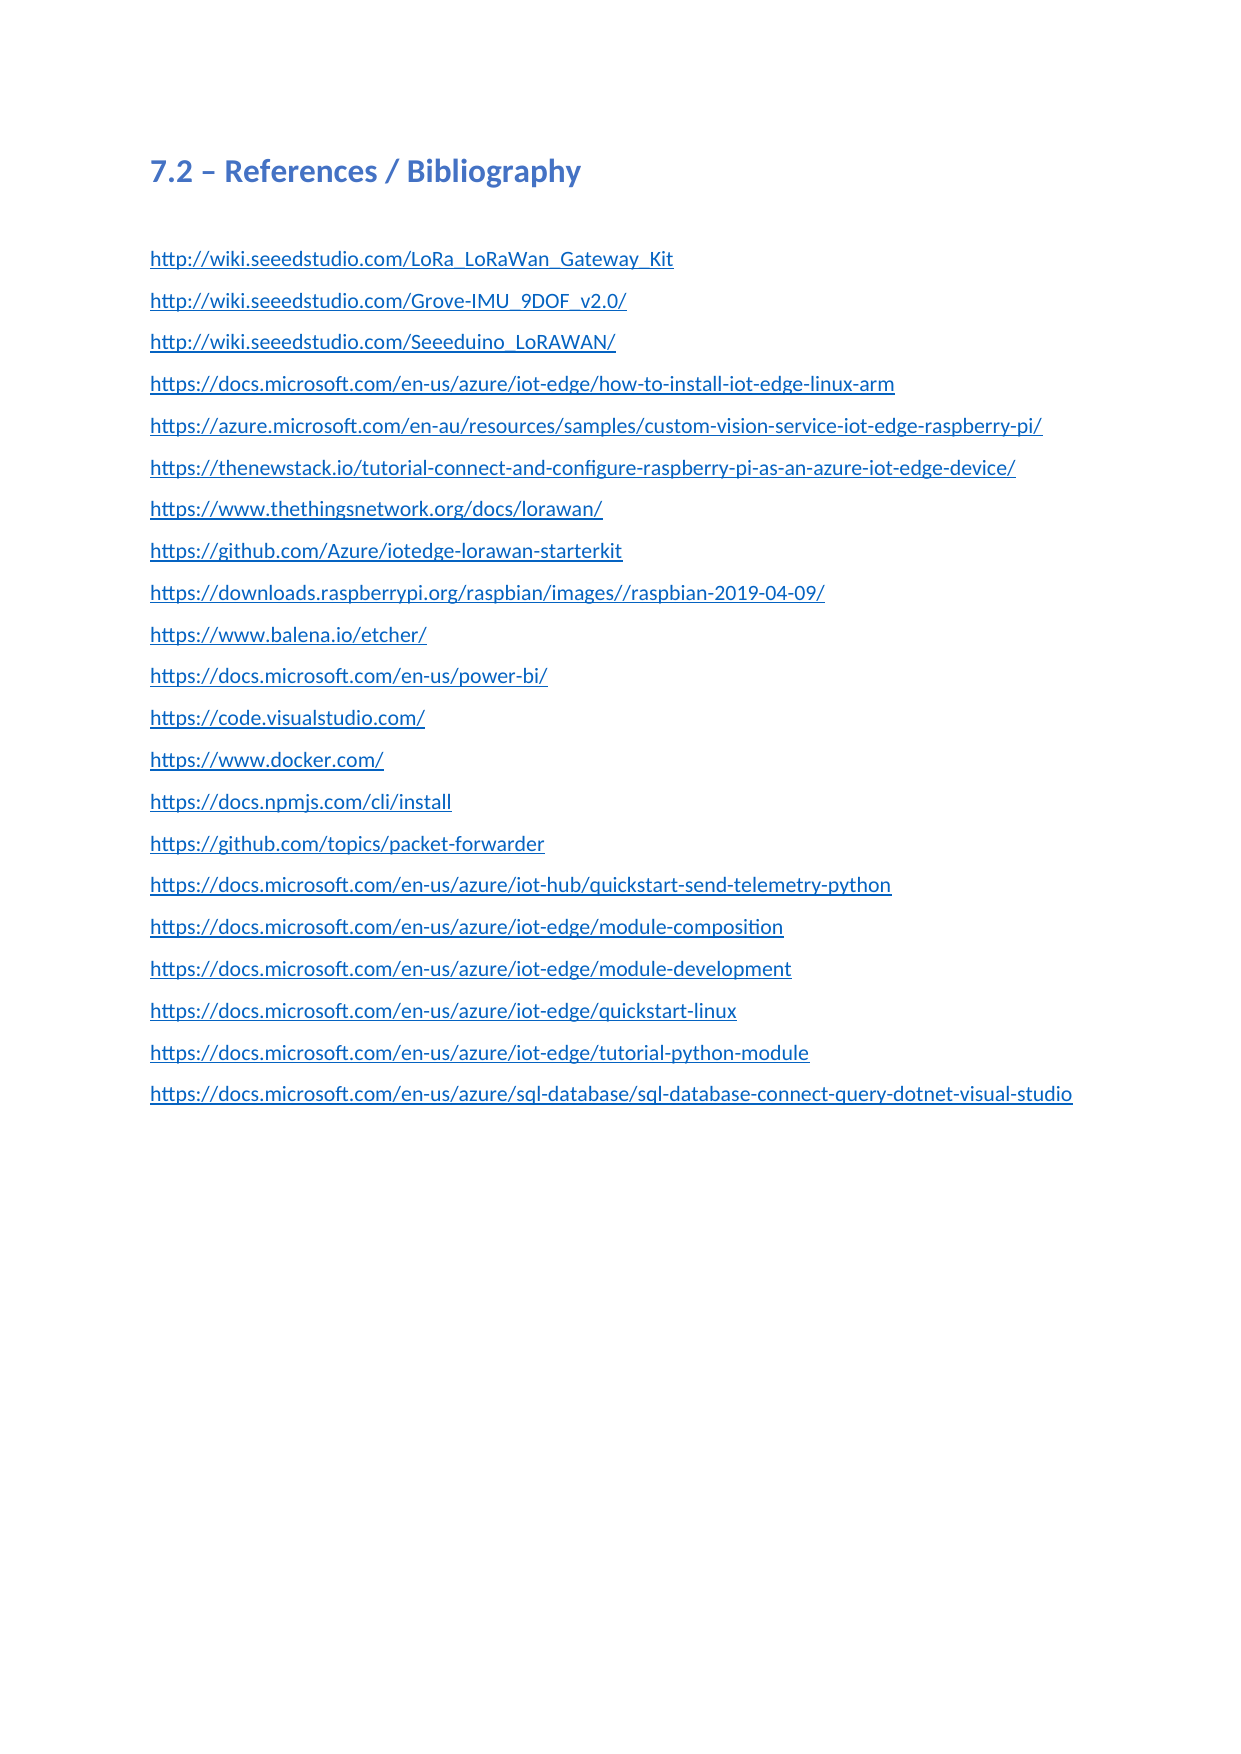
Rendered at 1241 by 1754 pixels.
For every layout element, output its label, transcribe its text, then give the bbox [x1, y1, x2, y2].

text https://www.balena.io/etcher/ [150, 621, 1090, 648]
text https://docs.microsoft.com/en-us/azure/iot-edge/tutorial-python-module [150, 1039, 1090, 1065]
text https://azure.microsoft.com/en-au/resources/samples/custom-vision-service-iot-edge-raspberry-pi/ [150, 412, 1090, 439]
text http://wiki.seeedstudio.com/Seeeduino_LoRAWAN/ [150, 328, 1090, 355]
text https://www.docker.com/ [150, 746, 1090, 773]
text https://github.com/Azure/iotedge-lorawan-starterkit [150, 537, 1090, 564]
text https://docs.microsoft.com/en-us/azure/iot-edge/module-composition [150, 913, 1090, 940]
text https://github.com/topics/packet-forwarder [150, 830, 1090, 856]
subtitle 7.2 – References / Bibliography [150, 150, 1090, 191]
text http://wiki.seeedstudio.com/LoRa_LoRaWan_Gateway_Kit [150, 245, 1090, 272]
text https://docs.microsoft.com/en-us/azure/iot-edge/quickstart-linux [150, 997, 1090, 1023]
text https://code.visualstudio.com/ [150, 704, 1090, 731]
text https://docs.microsoft.com/en-us/azure/iot-edge/module-development [150, 955, 1090, 982]
text https://docs.microsoft.com/en-us/azure/iot-edge/how-to-install-iot-edge-linux-arm [150, 370, 1090, 397]
text https://docs.microsoft.com/en-us/power-bi/ [150, 663, 1090, 689]
text https://docs.npmjs.com/cli/install [150, 788, 1090, 815]
text https://thenewstack.io/tutorial-connect-and-configure-raspberry-pi-as-an-azure-iot-edge-device/ [150, 454, 1090, 481]
text https://docs.microsoft.com/en-us/azure/sql-database/sql-database-connect-query-dotnet-visual-studio [150, 1080, 1090, 1107]
text https://docs.microsoft.com/en-us/azure/iot-hub/quickstart-send-telemetry-python [150, 872, 1090, 898]
text http://wiki.seeedstudio.com/Grove-IMU_9DOF_v2.0/ [150, 287, 1090, 313]
text https://www.thethingsnetwork.org/docs/lorawan/ [150, 496, 1090, 522]
text https://downloads.raspberrypi.org/raspbian/images//raspbian-2019-04-09/ [150, 579, 1090, 606]
